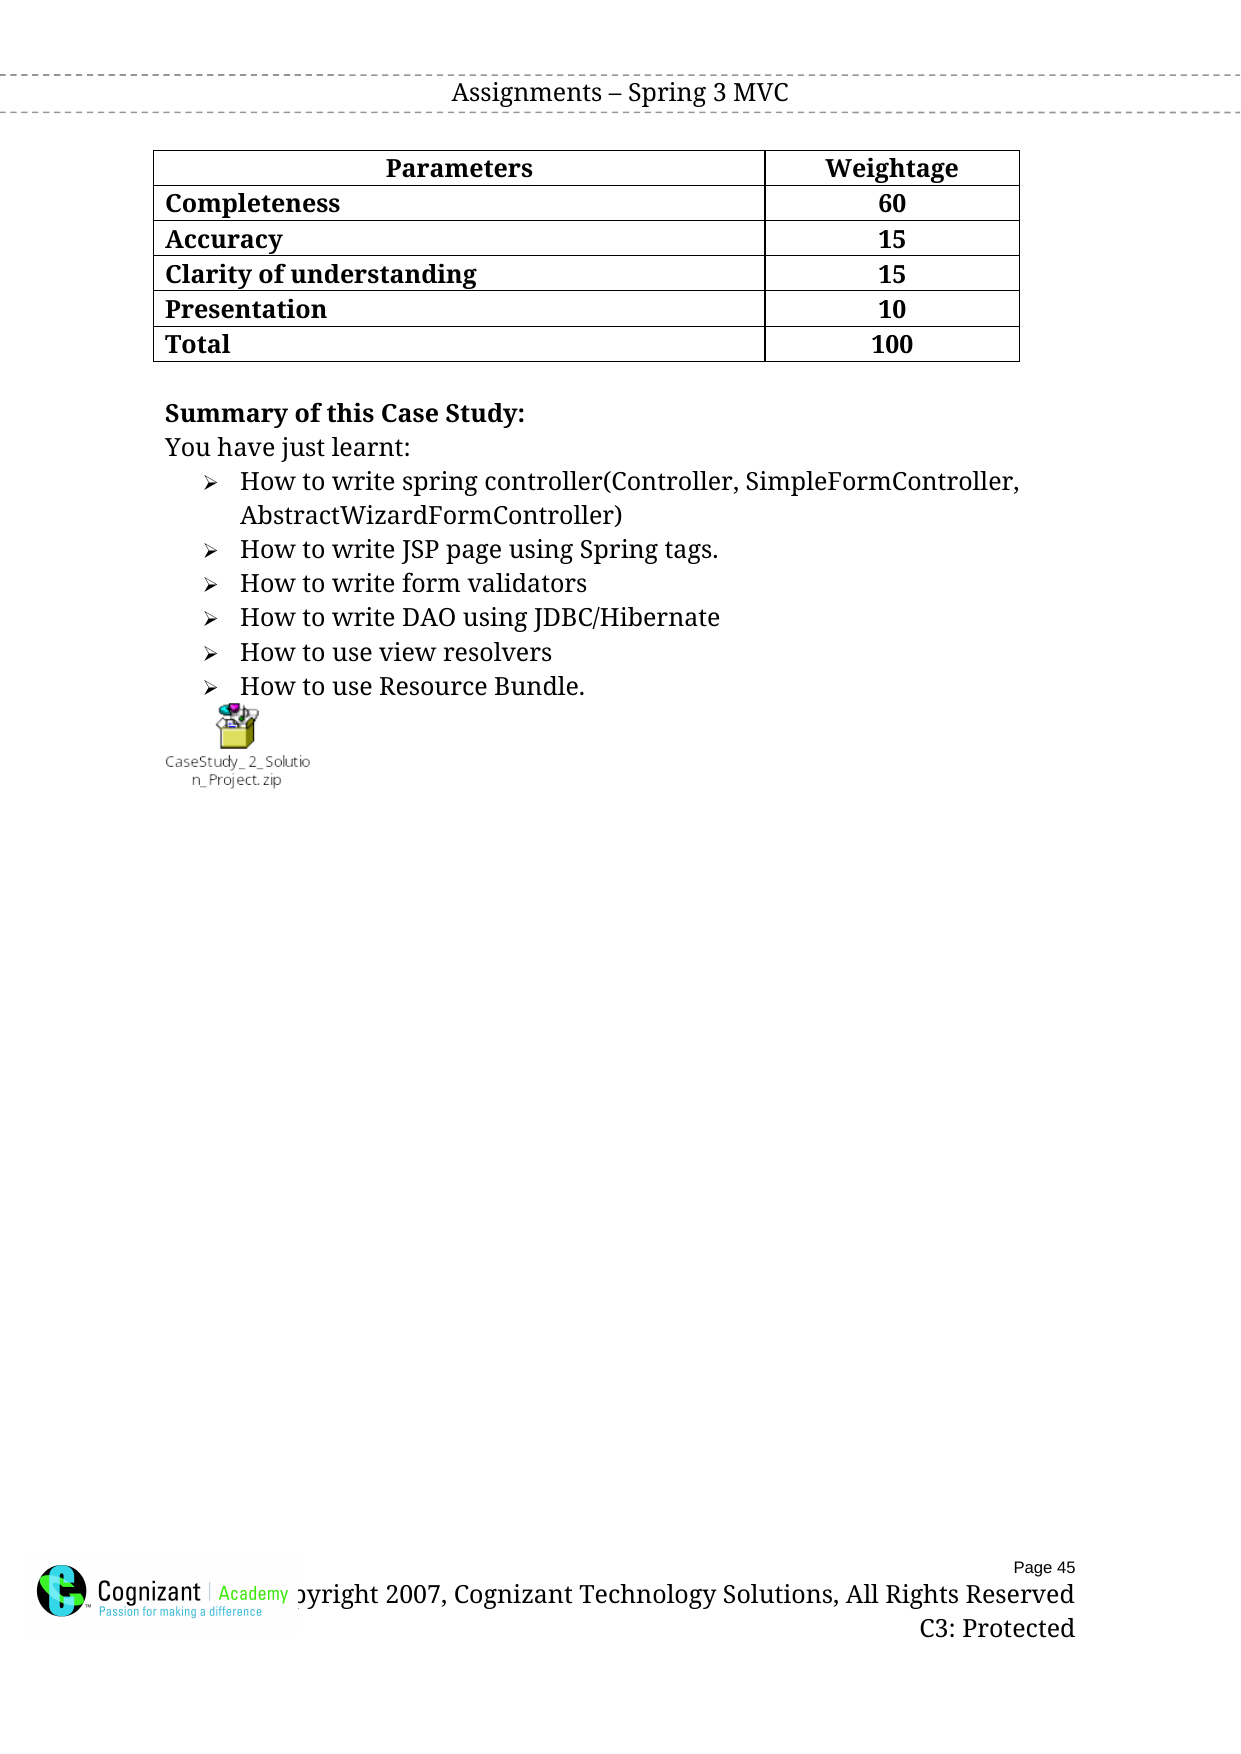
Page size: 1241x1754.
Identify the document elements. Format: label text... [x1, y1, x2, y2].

table_cell Clarity of understanding [154, 256, 764, 290]
table_cell 60 [766, 186, 1019, 220]
table_header Weightage [766, 151, 1019, 185]
list How to use Resource Bundle. [202, 668, 1075, 702]
list How to write form validators [202, 566, 1075, 600]
table_cell Presentation [154, 291, 764, 326]
text Summary of this Case Study: [165, 396, 1075, 430]
table_header Parameters [154, 151, 764, 185]
text You have just learnt: [165, 430, 1075, 464]
list How to write JSP page using Spring tags. [202, 532, 1075, 566]
list How to write spring controller(Controller, SimpleFormController, AbstractWizardFormController) [202, 464, 1075, 532]
table_cell Accuracy [154, 221, 764, 255]
table_cell 100 [766, 327, 1019, 361]
table_cell Completeness [154, 186, 764, 220]
list How to write DAO using JDBC/Hibernate [202, 600, 1075, 634]
list How to use view resolvers [202, 634, 1075, 668]
table_cell Total [154, 327, 764, 361]
table_cell 15 [766, 256, 1019, 290]
table_cell 15 [766, 221, 1019, 255]
picture [22, 1555, 298, 1633]
table_cell 10 [766, 291, 1019, 326]
